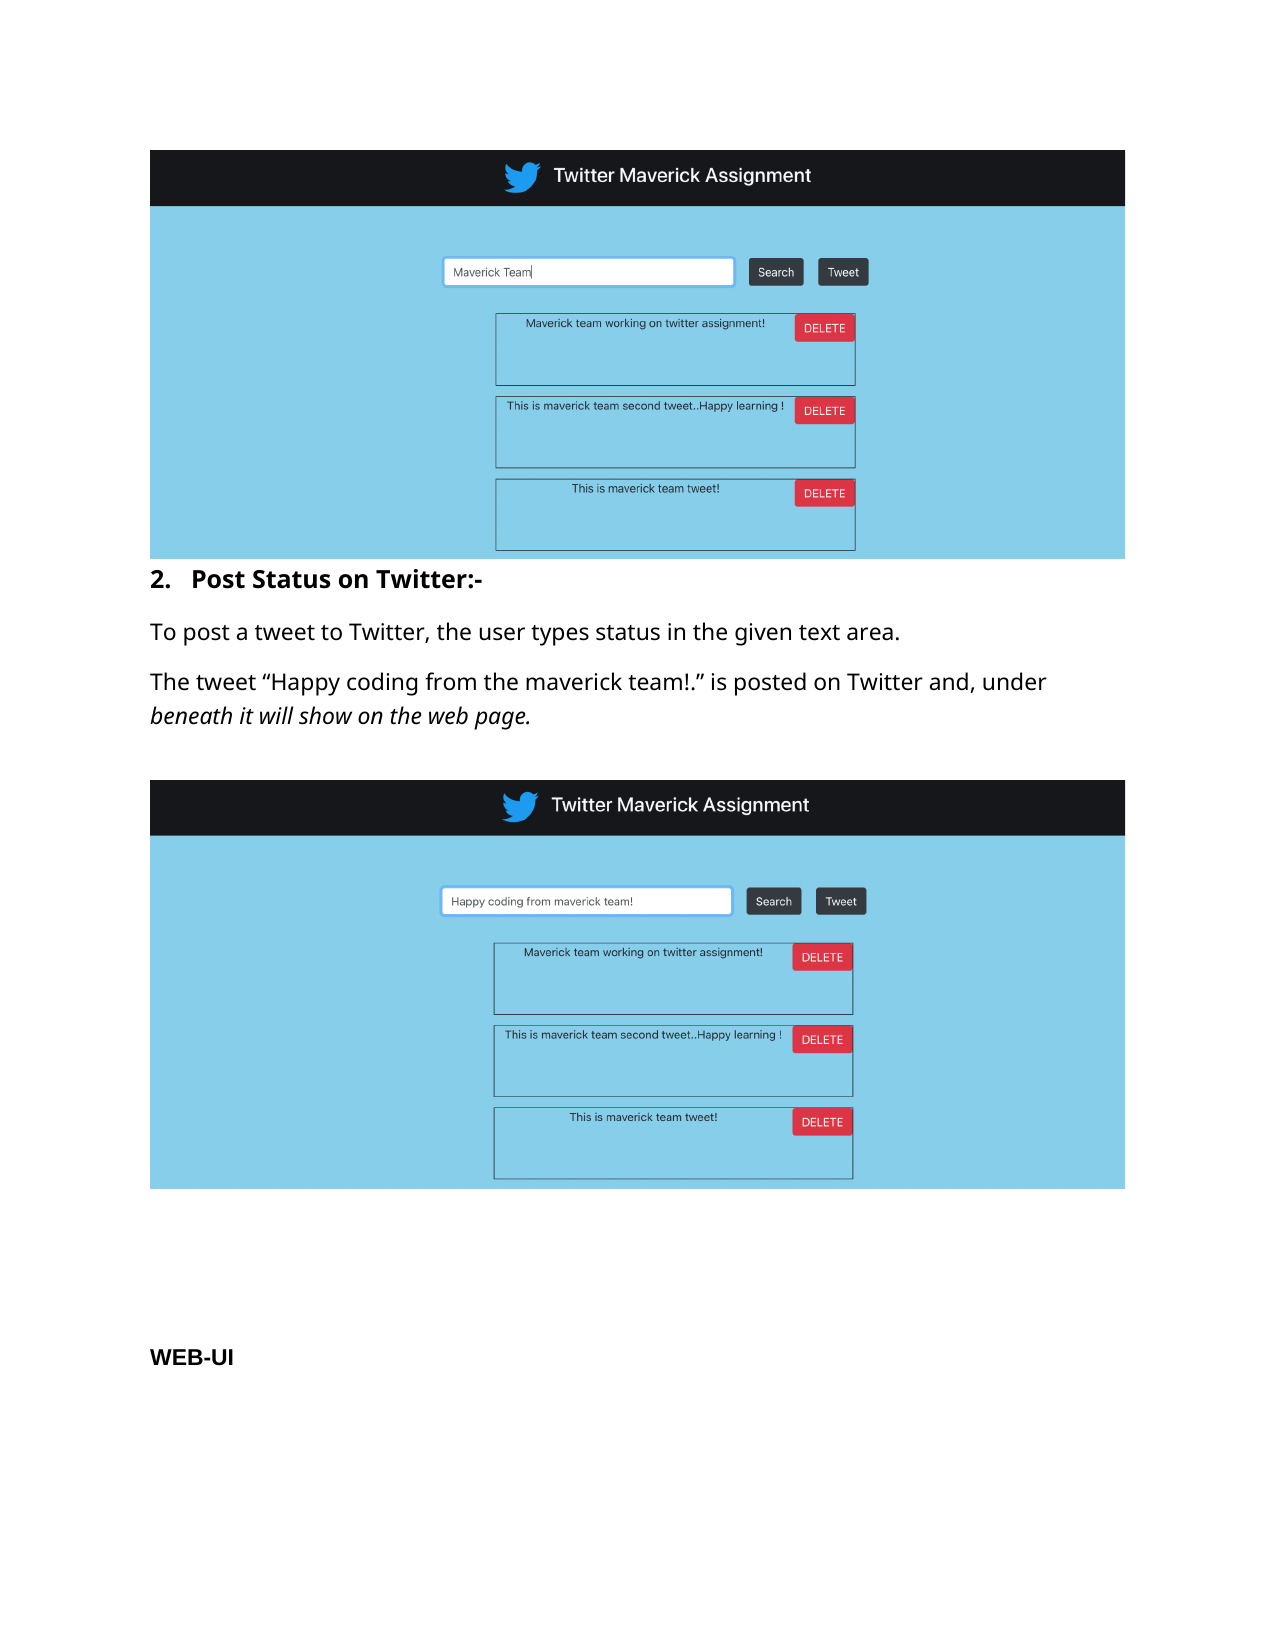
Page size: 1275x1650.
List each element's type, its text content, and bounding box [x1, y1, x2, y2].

text WEB-UI [150, 1344, 1125, 1370]
text The tweet “Happy coding from the maverick team!.” is posted on Twitter and, under beneath it will show on the web page. [150, 666, 1125, 731]
text To post a tweet to Twitter, the user types status in the given text area. [150, 616, 1125, 647]
text 2. Post Status on Twitter:- [150, 562, 1125, 596]
picture [150, 150, 1125, 559]
picture [150, 780, 1125, 1189]
